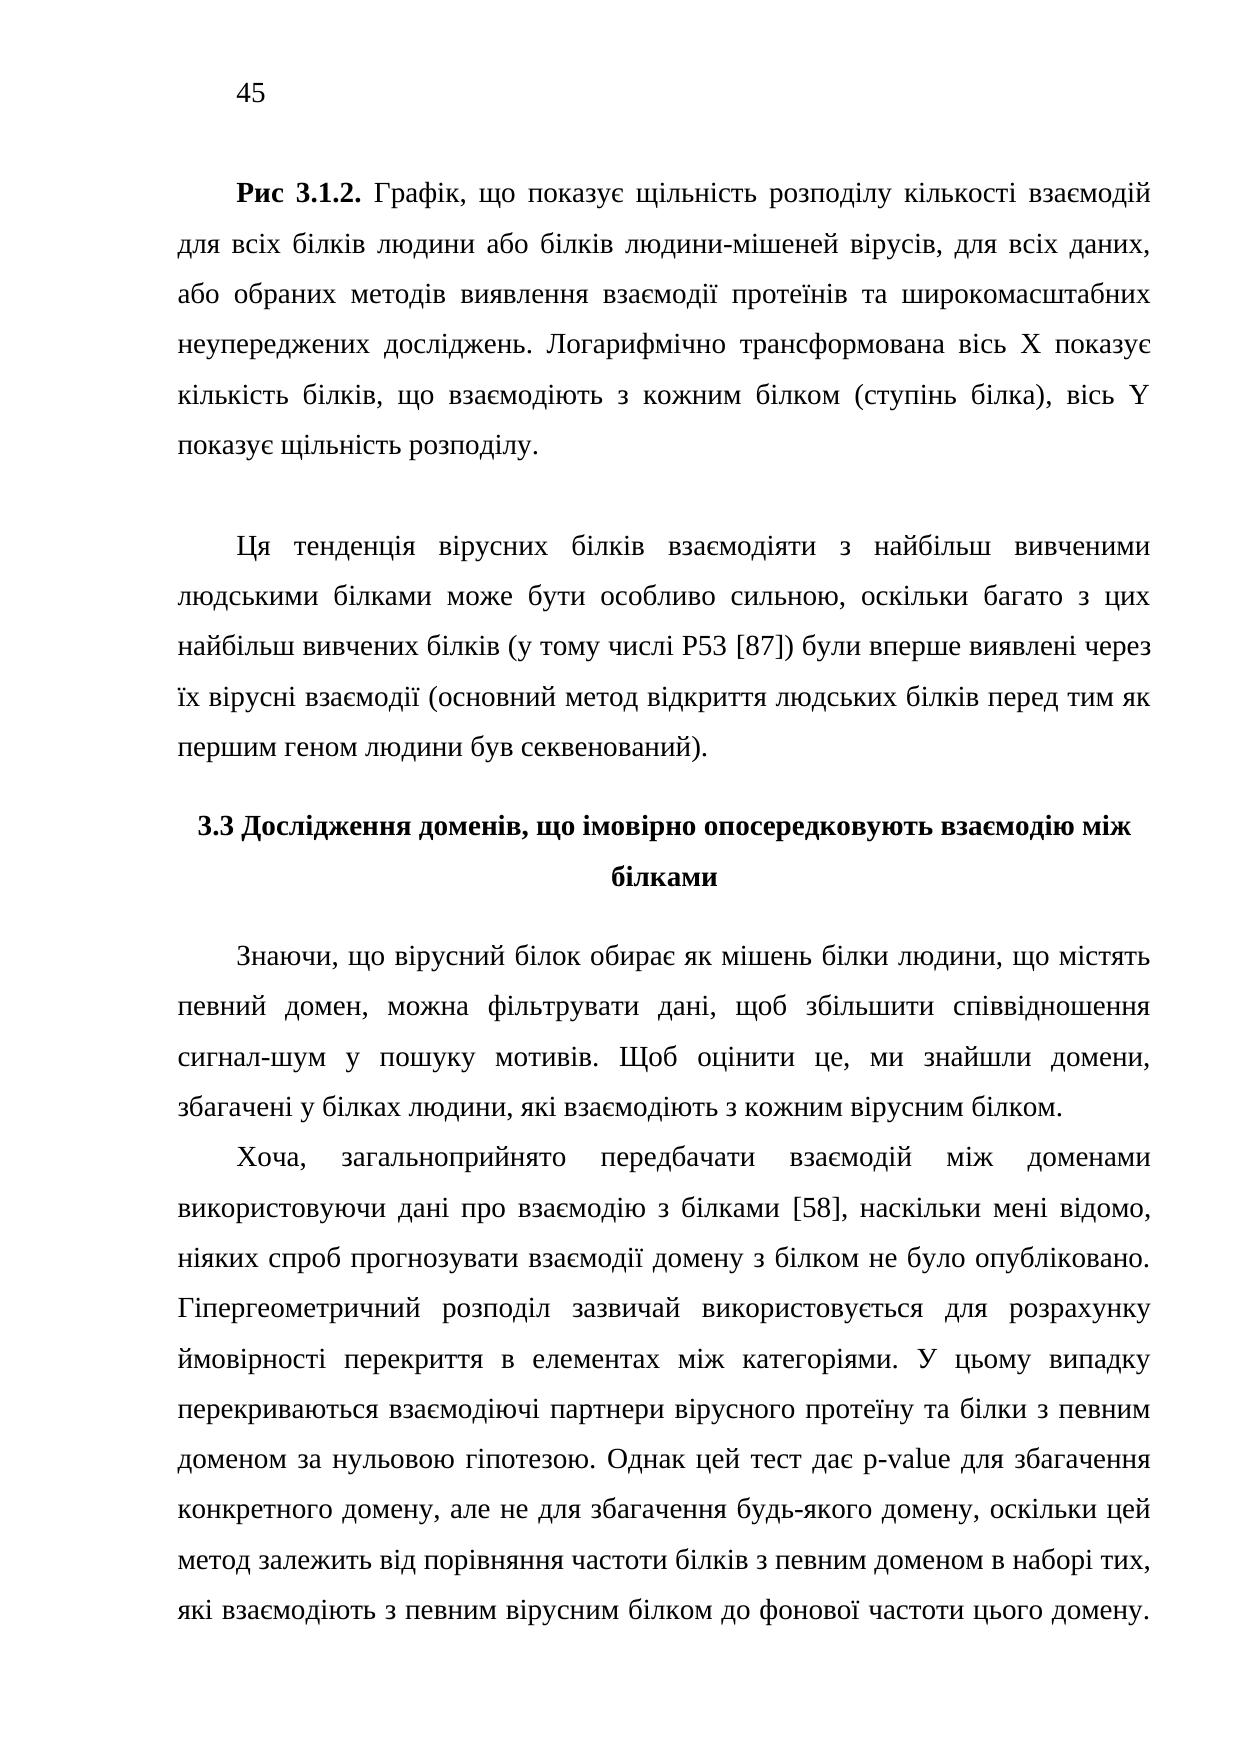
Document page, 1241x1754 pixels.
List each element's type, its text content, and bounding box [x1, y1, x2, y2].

text Ця тенденція вірусних білків взаємодіяти з найбільш вивченими людськими білками може бути особливо сильною, оскільки багато з цих найбільш вивчених білків (у тому числі P53 [87]) були вперше виявлені через їх вірусні взаємодії (основний метод відкриття людських білків перед тим як першим геном людини був секвенований). [177, 528, 1152, 762]
text Рис 3.1.2. Графік, що показує щільність розподілу кількості взаємодій для всіх білків людини або білків людини-мішеней вірусів, для всіх даних, або обраних методів виявлення взаємодії протеїнів та широкомасштабних неупереджених досліджень. Логарифмічно трансформована вісь X показує кількість білків, що взаємодіють з кожним білком (ступінь білка), вісь Y показує щільність розподілу. [177, 176, 1152, 461]
subtitle 3.3 Дослідження доменів, що імовірно опосередковують взаємодію між білками [177, 808, 1152, 892]
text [177, 1139, 1152, 1626]
text Знаючи, що вірусний білок обирає як мішень білки людини, що містять певний домен, можна фільтрувати дані, щоб збільшити співвідношення сигнал-шум у пошуку мотивів. Щоб оцінити це, ми знайшли домени, збагачені у білках людини, які взаємодіють з кожним вірусним білком. [177, 938, 1152, 1123]
